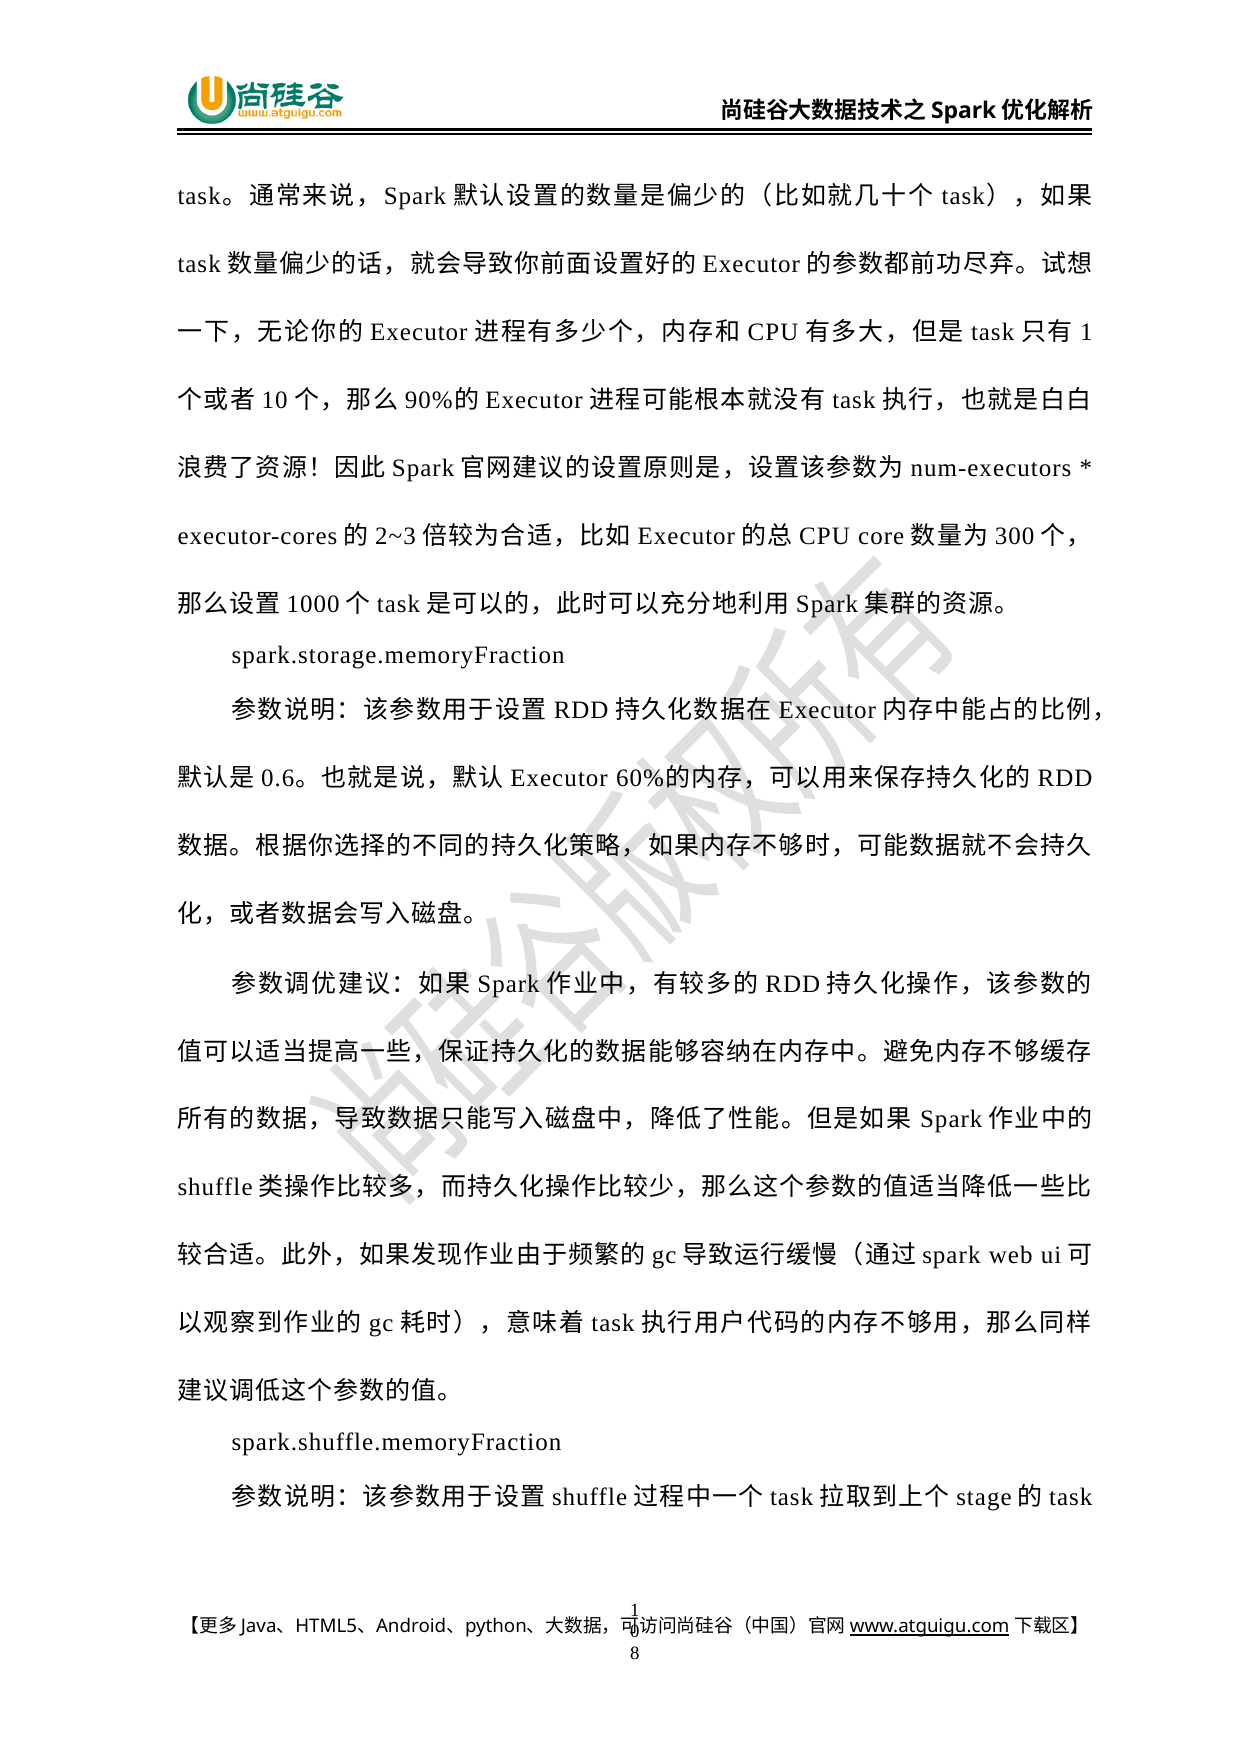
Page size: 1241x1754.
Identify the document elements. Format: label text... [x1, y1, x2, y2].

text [177, 1461, 1092, 1529]
text 参数说明：该参数用于设置RDD持久化数据在Executor内存中能占的比例，默认是0.6。也就是说，默认Executor 60%的内存，可以用来保存持久化的RDD数据。根据你选择的不同的持久化策略，如果内存不够时，可能数据就不会持久化，或者数据会写入磁盘。 [177, 673, 1092, 945]
text 参数调优建议：如果Spark作业中，有较多的RDD持久化操作，该参数的值可以适当提高一些，保证持久化的数据能够容纳在内存中。避免内存不够缓存所有的数据，导致数据只能写入磁盘中，降低了性能。但是如果Spark作业中的shuffle类操作比较多，而持久化操作比较少，那么这个参数的值适当降低一些比较合适。此外，如果发现作业由于频繁的gc导致运行缓慢（通过spark web ui可以观察到作业的gc耗时），意味着task执行用户代码的内存不够用，那么同样建议调低这个参数的值。 [177, 947, 1092, 1423]
text spark.shuffle.memoryFraction [177, 1425, 1092, 1459]
picture [177, 68, 362, 128]
text spark.storage.memoryFraction [177, 637, 1092, 671]
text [177, 160, 1092, 635]
